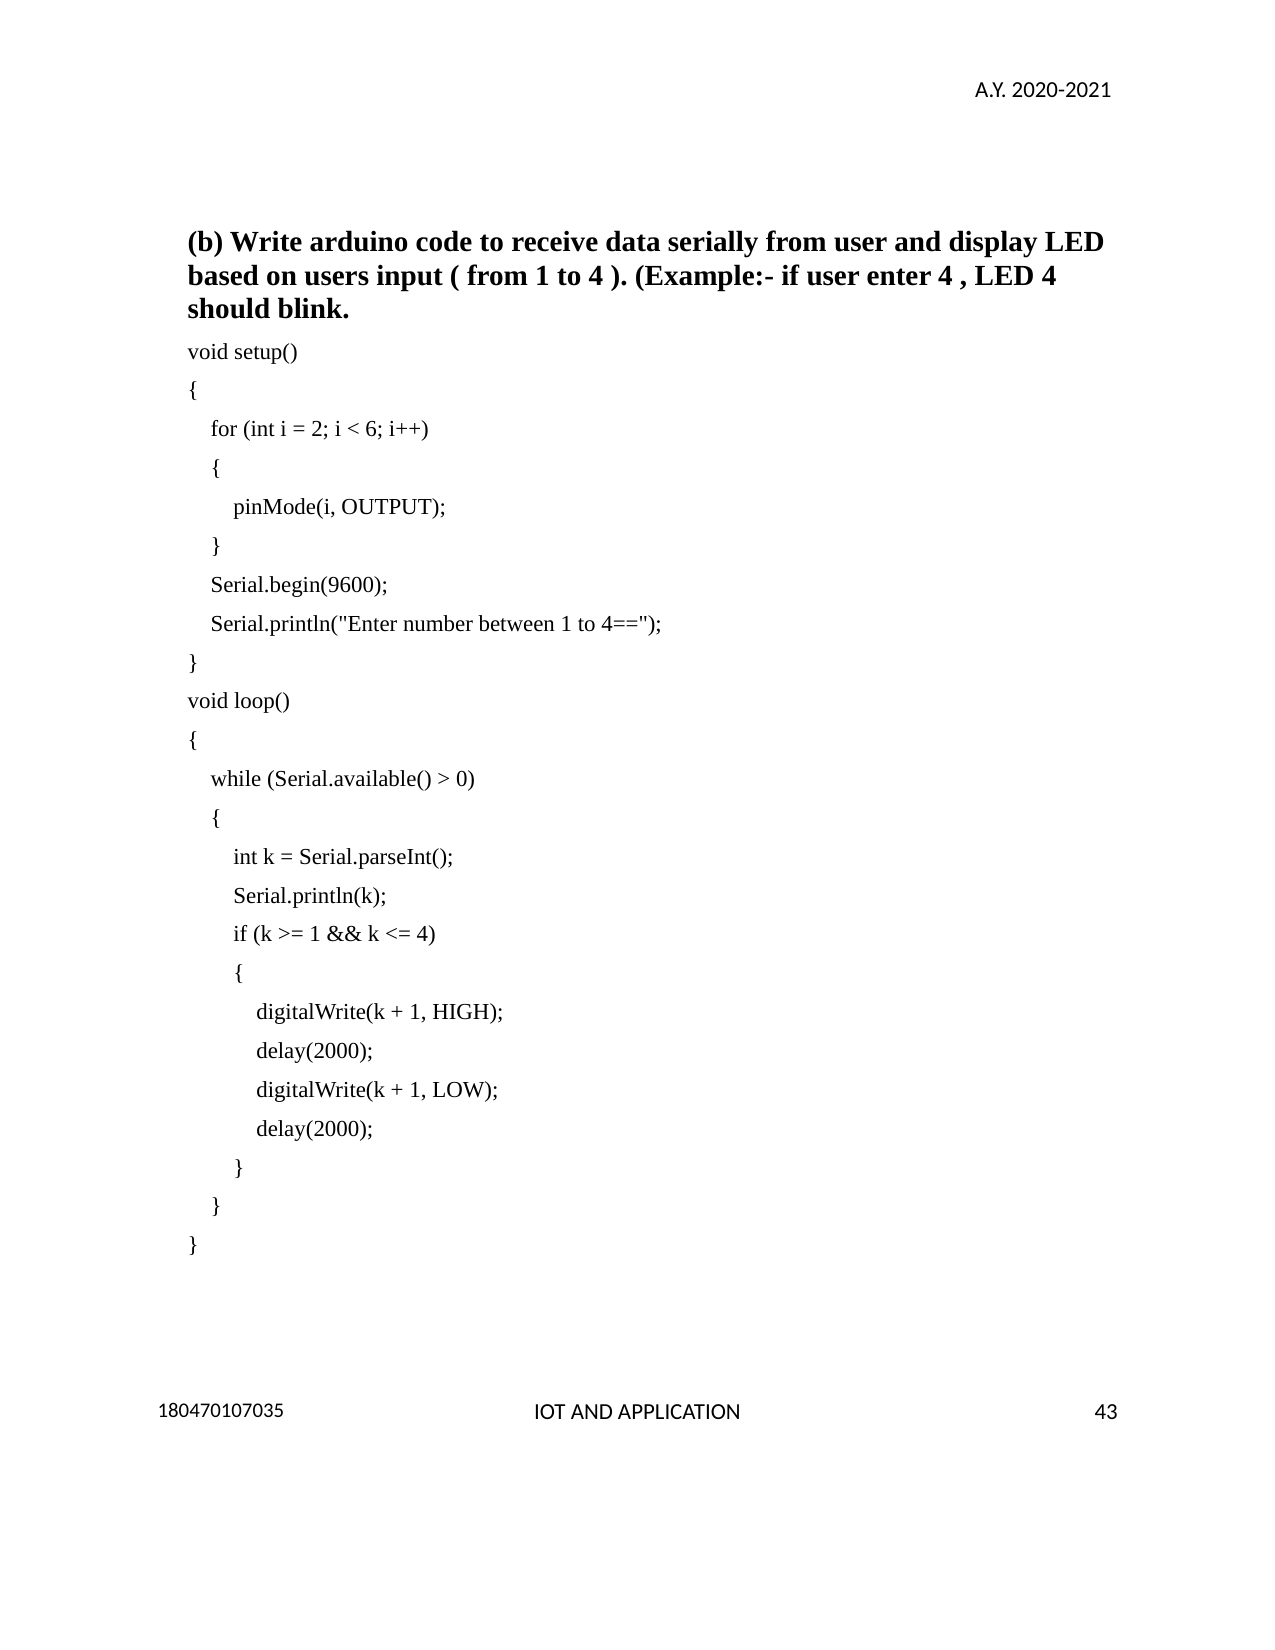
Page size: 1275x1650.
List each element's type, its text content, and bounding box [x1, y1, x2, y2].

text { [187, 959, 1117, 986]
text } [187, 648, 1117, 675]
text } [187, 532, 1117, 558]
text if (k >= 1 && k <= 4) [187, 921, 1117, 947]
text { [187, 454, 1117, 481]
text while (Serial.available() > 0) [187, 765, 1117, 791]
text } [187, 1154, 1117, 1180]
text digitalWrite(k + 1, HIGH); [187, 998, 1117, 1024]
text Serial.println(k); [187, 882, 1117, 908]
text void setup() [187, 338, 1117, 364]
text digitalWrite(k + 1, LOW); [187, 1076, 1117, 1102]
text } [187, 1231, 1117, 1258]
text { [187, 804, 1117, 830]
text int k = Serial.parseInt(); [187, 843, 1117, 869]
text for (int i = 2; i < 6; i++) [187, 415, 1117, 442]
text (b) Write arduino code to receive data serially from user and display LED based on users input ( from 1 to 4 ). (Example:- if user enter 4 , LED 4 should blink. [187, 224, 1117, 325]
text Serial.println("Enter number between 1 to 4=="); [187, 610, 1117, 636]
text { [187, 377, 1117, 403]
text pinMode(i, OUTPUT); [187, 493, 1117, 519]
text } [187, 1192, 1117, 1219]
text delay(2000); [187, 1115, 1117, 1141]
text delay(2000); [187, 1037, 1117, 1063]
text void loop() [187, 687, 1117, 714]
text Serial.begin(9600); [187, 571, 1117, 597]
text { [187, 726, 1117, 753]
